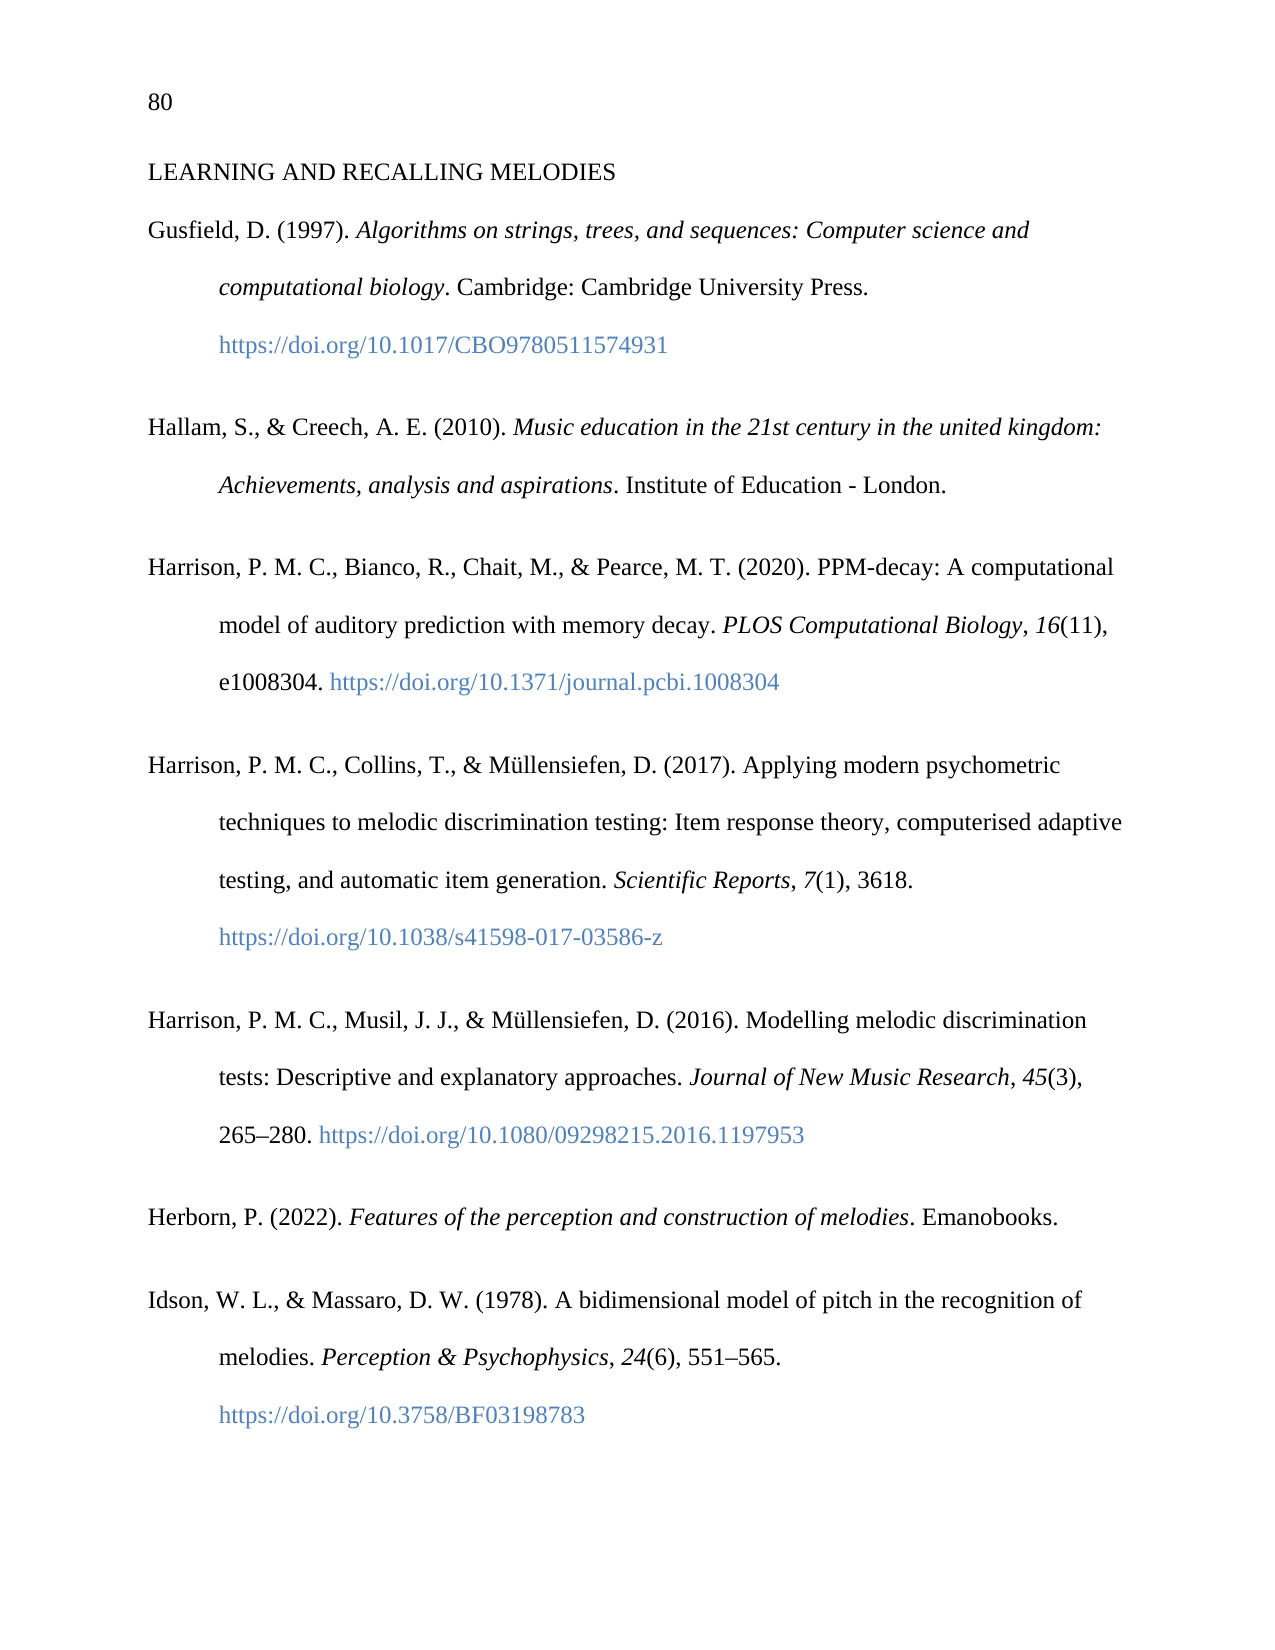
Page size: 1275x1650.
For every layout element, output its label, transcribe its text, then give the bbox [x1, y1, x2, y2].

text Harrison, P. M. C., Musil, J. J., & Müllensiefen, D. (2016). Modelling melodic discrimination tests: Descriptive and explanatory approaches. Journal of New Music Research, 45(3), 265–280. https://doi.org/10.1080/09298215.2016.1197953 [148, 1005, 1127, 1149]
text Harrison, P. M. C., Collins, T., & Müllensiefen, D. (2017). Applying modern psychometric techniques to melodic discrimination testing: Item response theory, computerised adaptive testing, and automatic item generation. Scientific Reports, 7(1), 3618. https://doi.org/10.1038/s41598-017-03586-z [148, 750, 1127, 951]
text Gusfield, D. (1997). Algorithms on strings, trees, and sequences: Computer science and computational biology. Cambridge: Cambridge University Press. https://doi.org/10.1017/CBO9780511574931 [148, 215, 1127, 359]
text Harrison, P. M. C., Bianco, R., Chait, M., & Pearce, M. T. (2020). PPM-decay: A computational model of auditory prediction with memory decay. PLOS Computational Biology, 16(11), e1008304. https://doi.org/10.1371/journal.pcbi.1008304 [148, 552, 1127, 696]
text Idson, W. L., & Massaro, D. W. (1978). A bidimensional model of pitch in the recognition of melodies. Perception & Psychophysics, 24(6), 551–565. https://doi.org/10.3758/BF03198783 [148, 1285, 1127, 1429]
text Hallam, S., & Creech, A. E. (2010). Music education in the 21st century in the united kingdom: Achievements, analysis and aspirations. Institute of Education - London. [148, 412, 1127, 499]
text Herborn, P. (2022). Features of the perception and construction of melodies. Emanobooks. [148, 1202, 1127, 1231]
